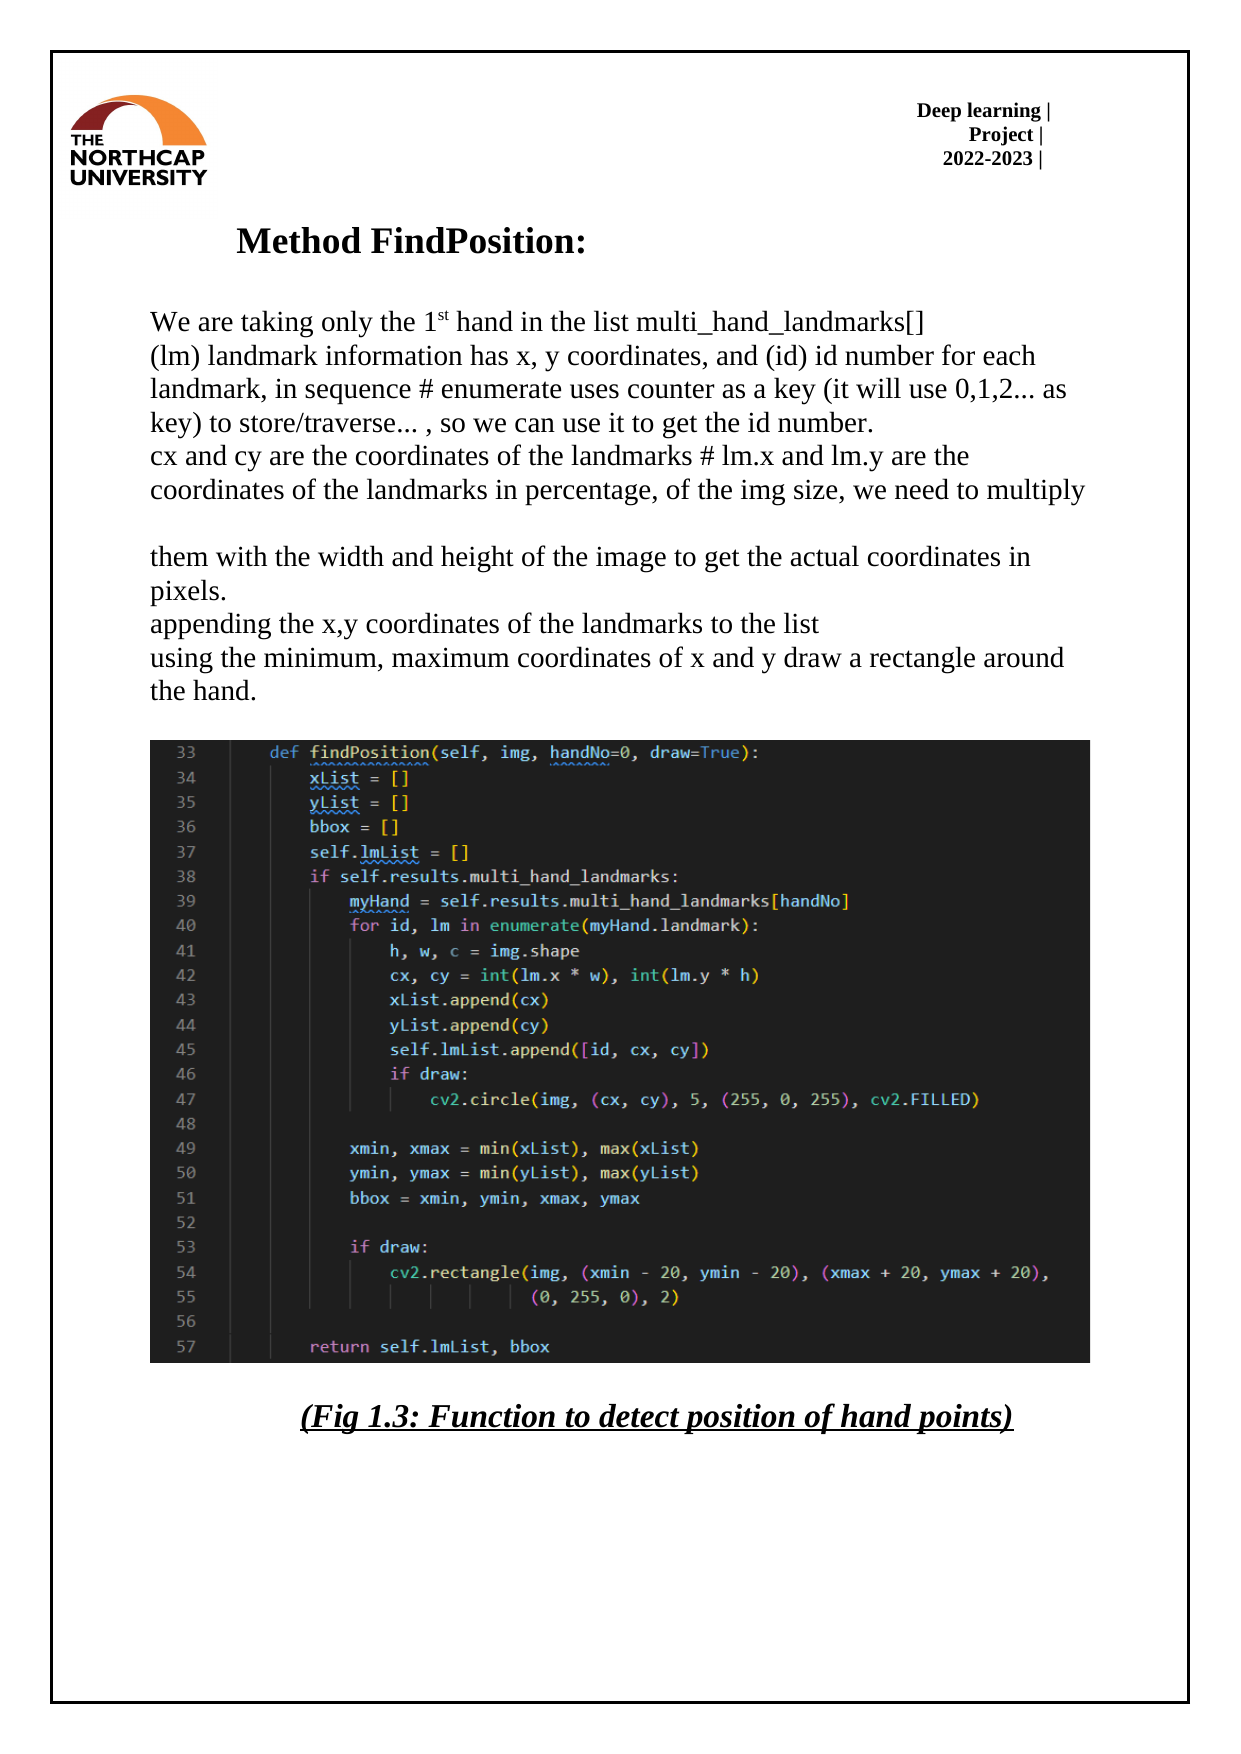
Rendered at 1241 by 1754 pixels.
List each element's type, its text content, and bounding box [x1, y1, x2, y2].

picture [150, 740, 1091, 1363]
text Method FindPosition: [150, 218, 1090, 261]
text appending the x,y coordinates of the landmarks to the list [150, 606, 1090, 640]
text them with the width and height of the image to get the actual coordinates in pixels. [150, 539, 1090, 606]
picture [57, 58, 218, 219]
text We are taking only the 1st hand in the list multi_hand_landmarks[] [150, 304, 1090, 338]
text using the minimum, maximum coordinates of x and y draw a rectangle around the hand. [150, 640, 1090, 707]
text cx and cy are the coordinates of the landmarks # lm.x and lm.y are the coordinates of the landmarks in percentage, of the img size, we need to multiply [150, 438, 1090, 506]
text (Fig 1.3: Function to detect position of hand points) [225, 1396, 1090, 1434]
text (lm) landmark information has x, y coordinates, and (id) id number for each landmark, in sequence # enumerate uses counter as a key (it will use 0,1,2... as key) to store/traverse... , so we can use it to get the id number. [150, 338, 1090, 438]
